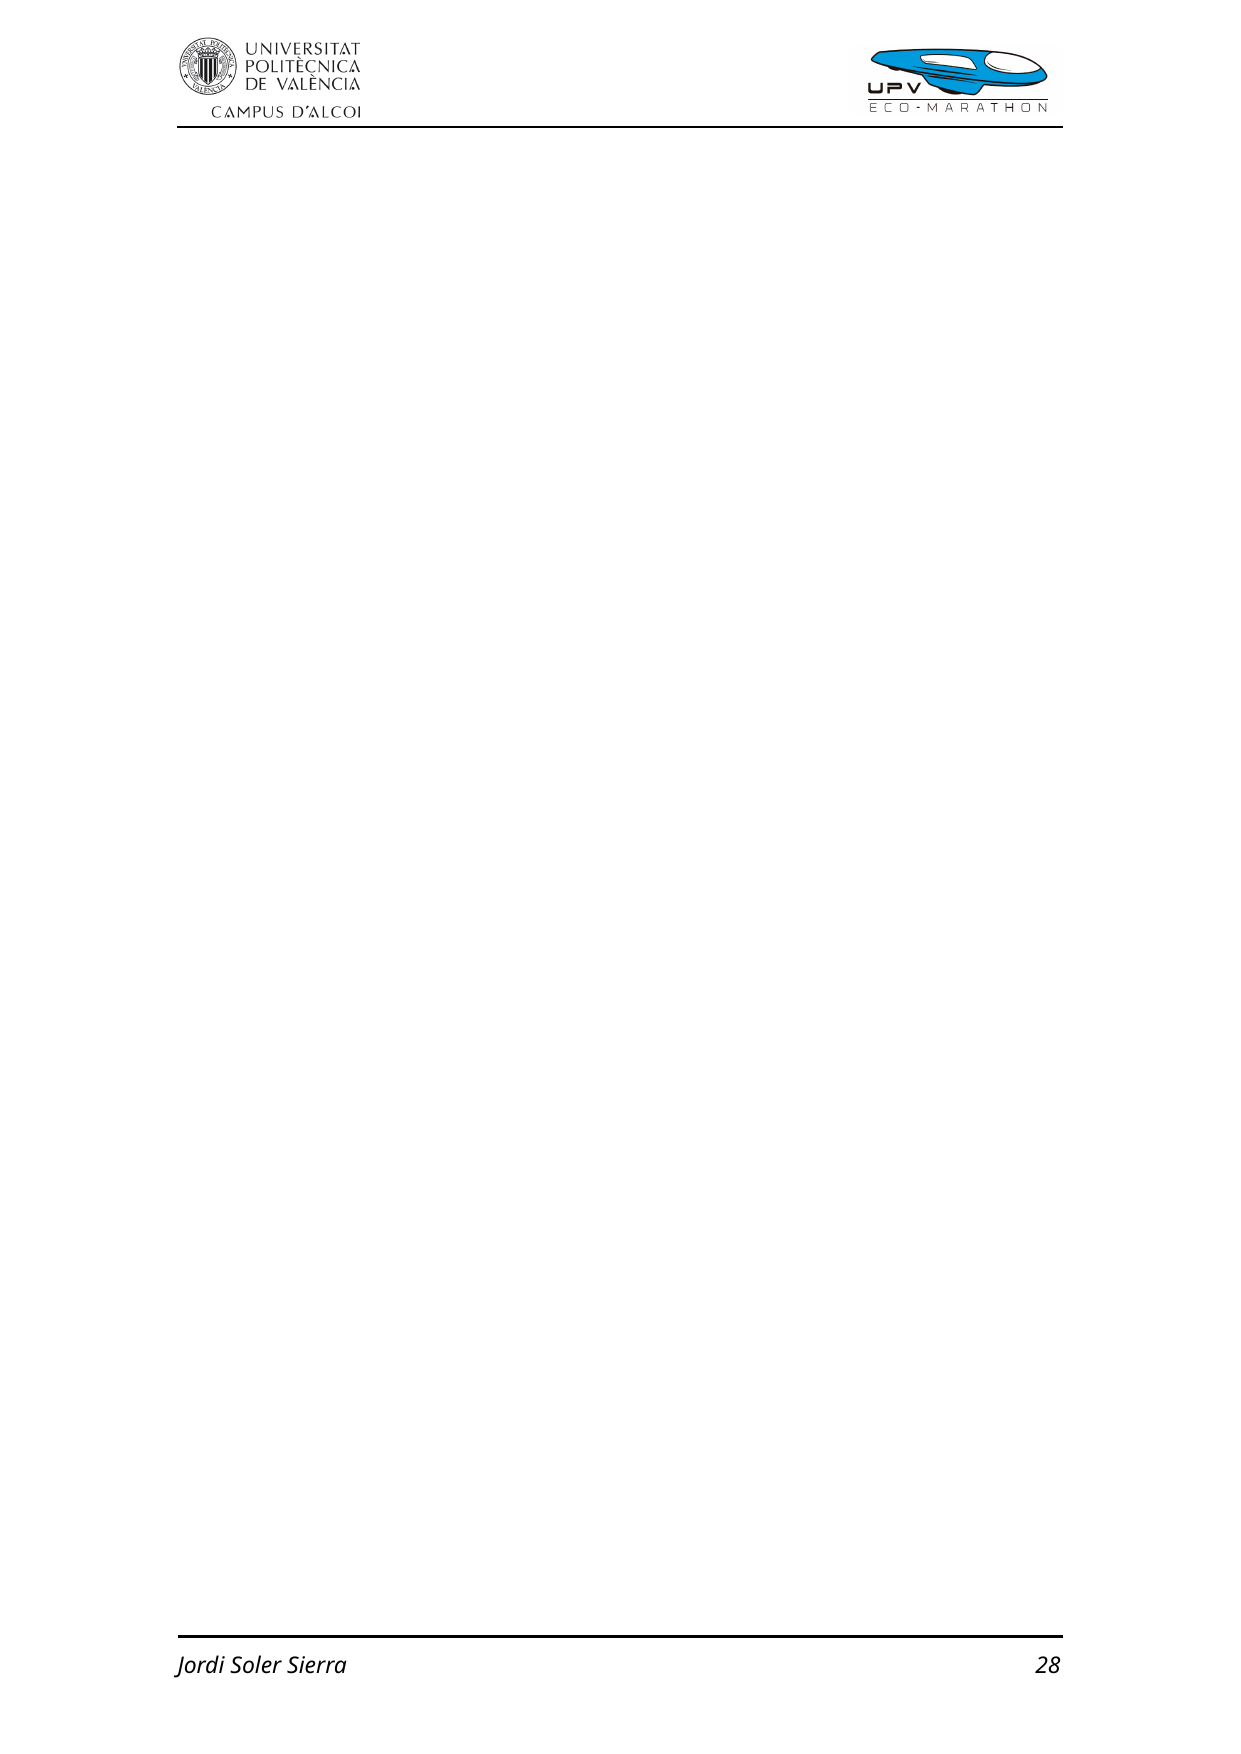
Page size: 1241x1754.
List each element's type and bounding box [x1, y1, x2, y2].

picture [849, 46, 1063, 114]
picture [177, 34, 362, 121]
